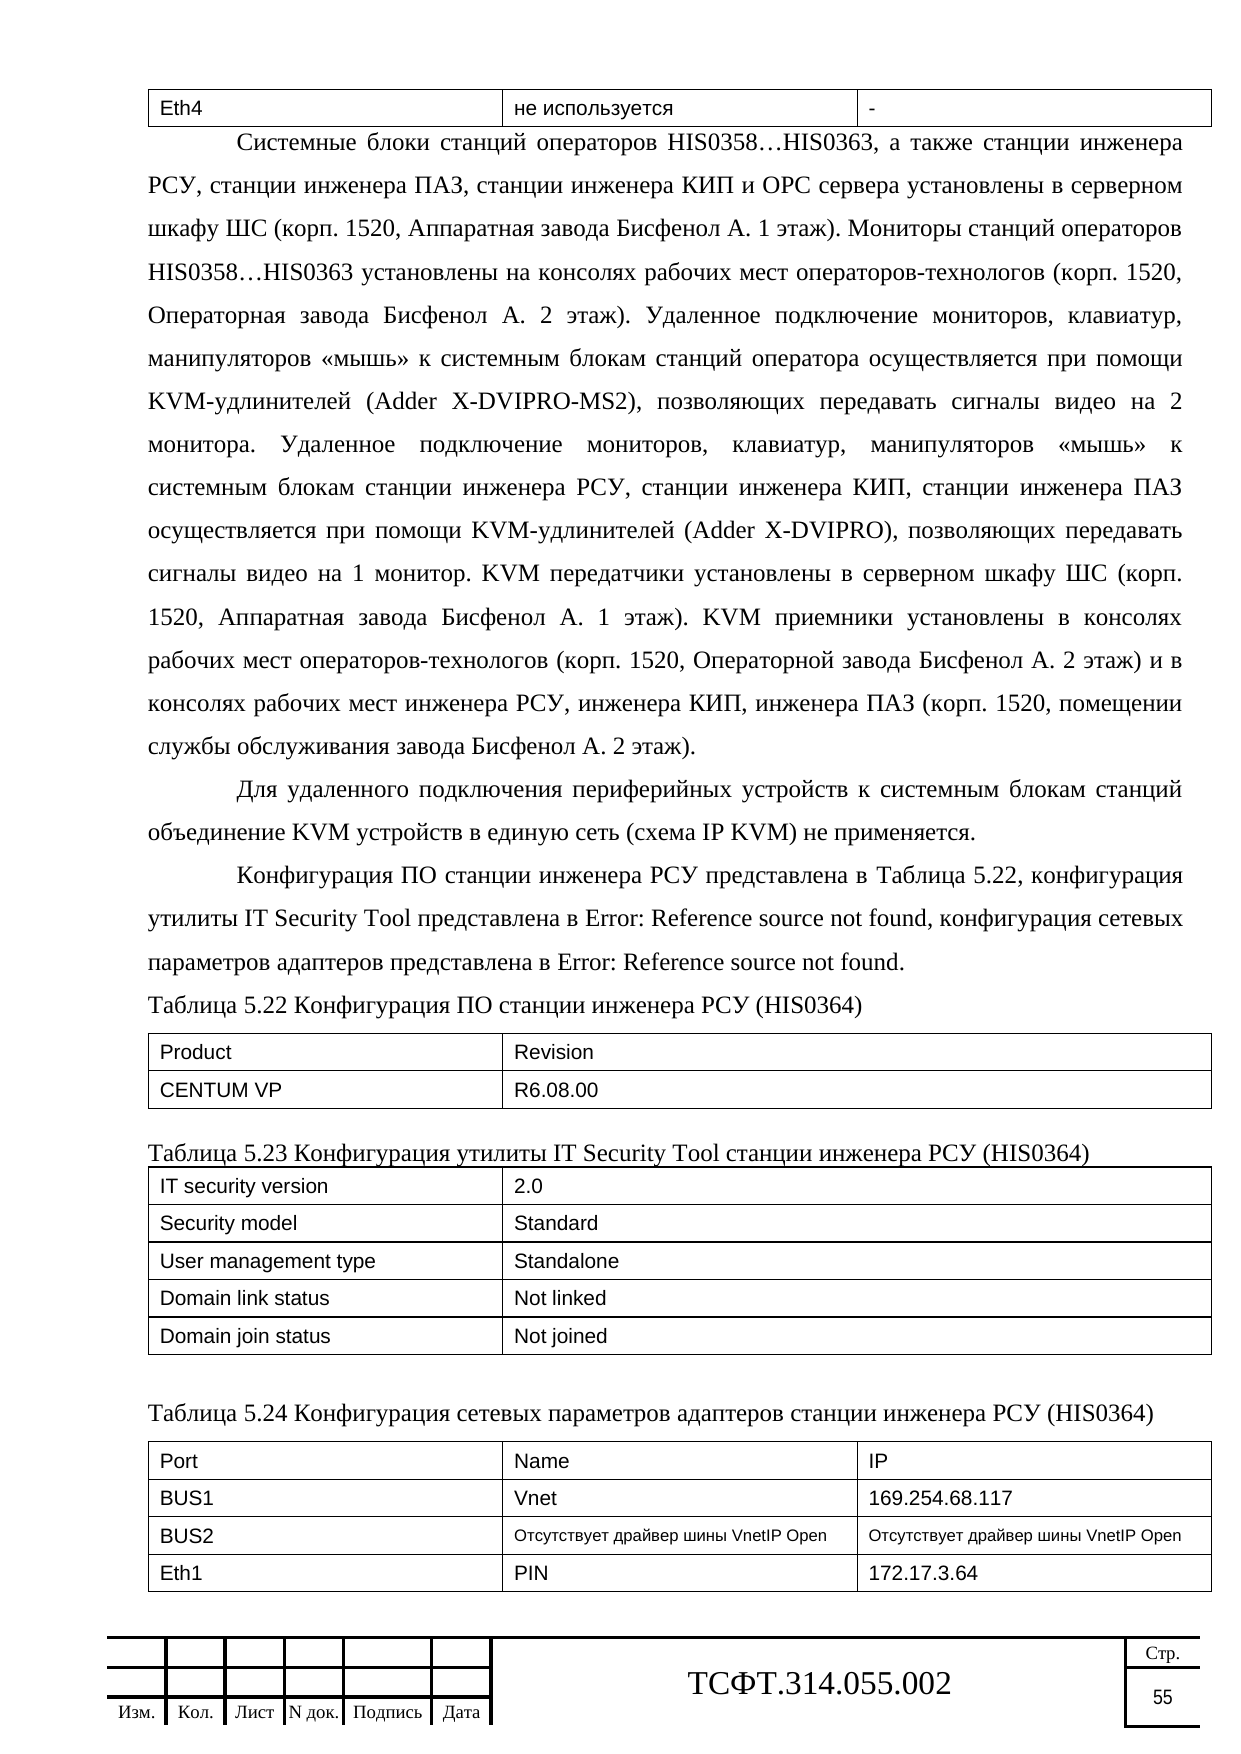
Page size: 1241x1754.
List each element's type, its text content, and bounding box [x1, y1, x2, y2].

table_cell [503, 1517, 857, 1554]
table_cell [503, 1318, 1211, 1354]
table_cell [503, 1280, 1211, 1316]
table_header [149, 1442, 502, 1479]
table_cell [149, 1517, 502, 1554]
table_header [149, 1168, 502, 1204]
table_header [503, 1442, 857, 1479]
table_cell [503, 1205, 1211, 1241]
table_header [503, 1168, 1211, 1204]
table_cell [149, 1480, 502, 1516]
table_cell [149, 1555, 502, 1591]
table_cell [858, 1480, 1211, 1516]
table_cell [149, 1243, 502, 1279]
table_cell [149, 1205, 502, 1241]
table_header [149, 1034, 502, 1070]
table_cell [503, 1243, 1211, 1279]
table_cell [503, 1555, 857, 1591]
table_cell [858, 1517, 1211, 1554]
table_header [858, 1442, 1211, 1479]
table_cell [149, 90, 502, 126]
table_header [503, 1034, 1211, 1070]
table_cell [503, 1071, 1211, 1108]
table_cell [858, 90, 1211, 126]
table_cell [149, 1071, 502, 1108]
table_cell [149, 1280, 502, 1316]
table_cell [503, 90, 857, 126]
text Системные блоки станций операторов HIS0358…HIS0363, а также станции инженера РСУ, станции инженера ПАЗ, станции инженера КИП и OPC сервера установлены в серверном шкафу ШС (корп. 1520, Аппаратная завода Бисфенол А. 1 этаж). Мониторы станций операторов HIS0358…HIS0363 установлены на консолях рабочих мест операторов-технологов (корп. 1520, Операторная завода Бисфенол А. 2 этаж). Удаленное подключение мониторов, клавиатур, манипуляторов «мышь» к системным блокам станций оператора осуществляется при помощи KVM-удлинителей (Adder X-DVIPRO-MS2), позволяющих передавать сигналы видео на 2 монитора. Удаленное подключение мониторов, клавиатур, манипуляторов «мышь» к системным блокам станции инженера РСУ, станции инженера КИП, станции инженера ПАЗ осуществляется при помощи KVM-удлинителей (Adder X-DVIPRO), позволяющих передавать сигналы видео на 1 монитор. KVM передатчики установлены в серверном шкафу ШС (корп. 1520, Аппаратная завода Бисфенол А. 1 этаж). KVM приемники установлены в консолях рабочих мест операторов-технологов (корп. 1520, Операторной завода Бисфенол А. 2 этаж) и в консолях рабочих мест инженера РСУ, инженера КИП, инженера ПАЗ (корп. 1520, помещении службы обслуживания завода Бисфенол А. 2 этаж). [148, 127, 1183, 760]
text Для удаленного подключения периферийных устройств к системным блокам станций объединение KVM устройств в единую сеть (схема IP KVM) не применяется. [148, 774, 1183, 846]
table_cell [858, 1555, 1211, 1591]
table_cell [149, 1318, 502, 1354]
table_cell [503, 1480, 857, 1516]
